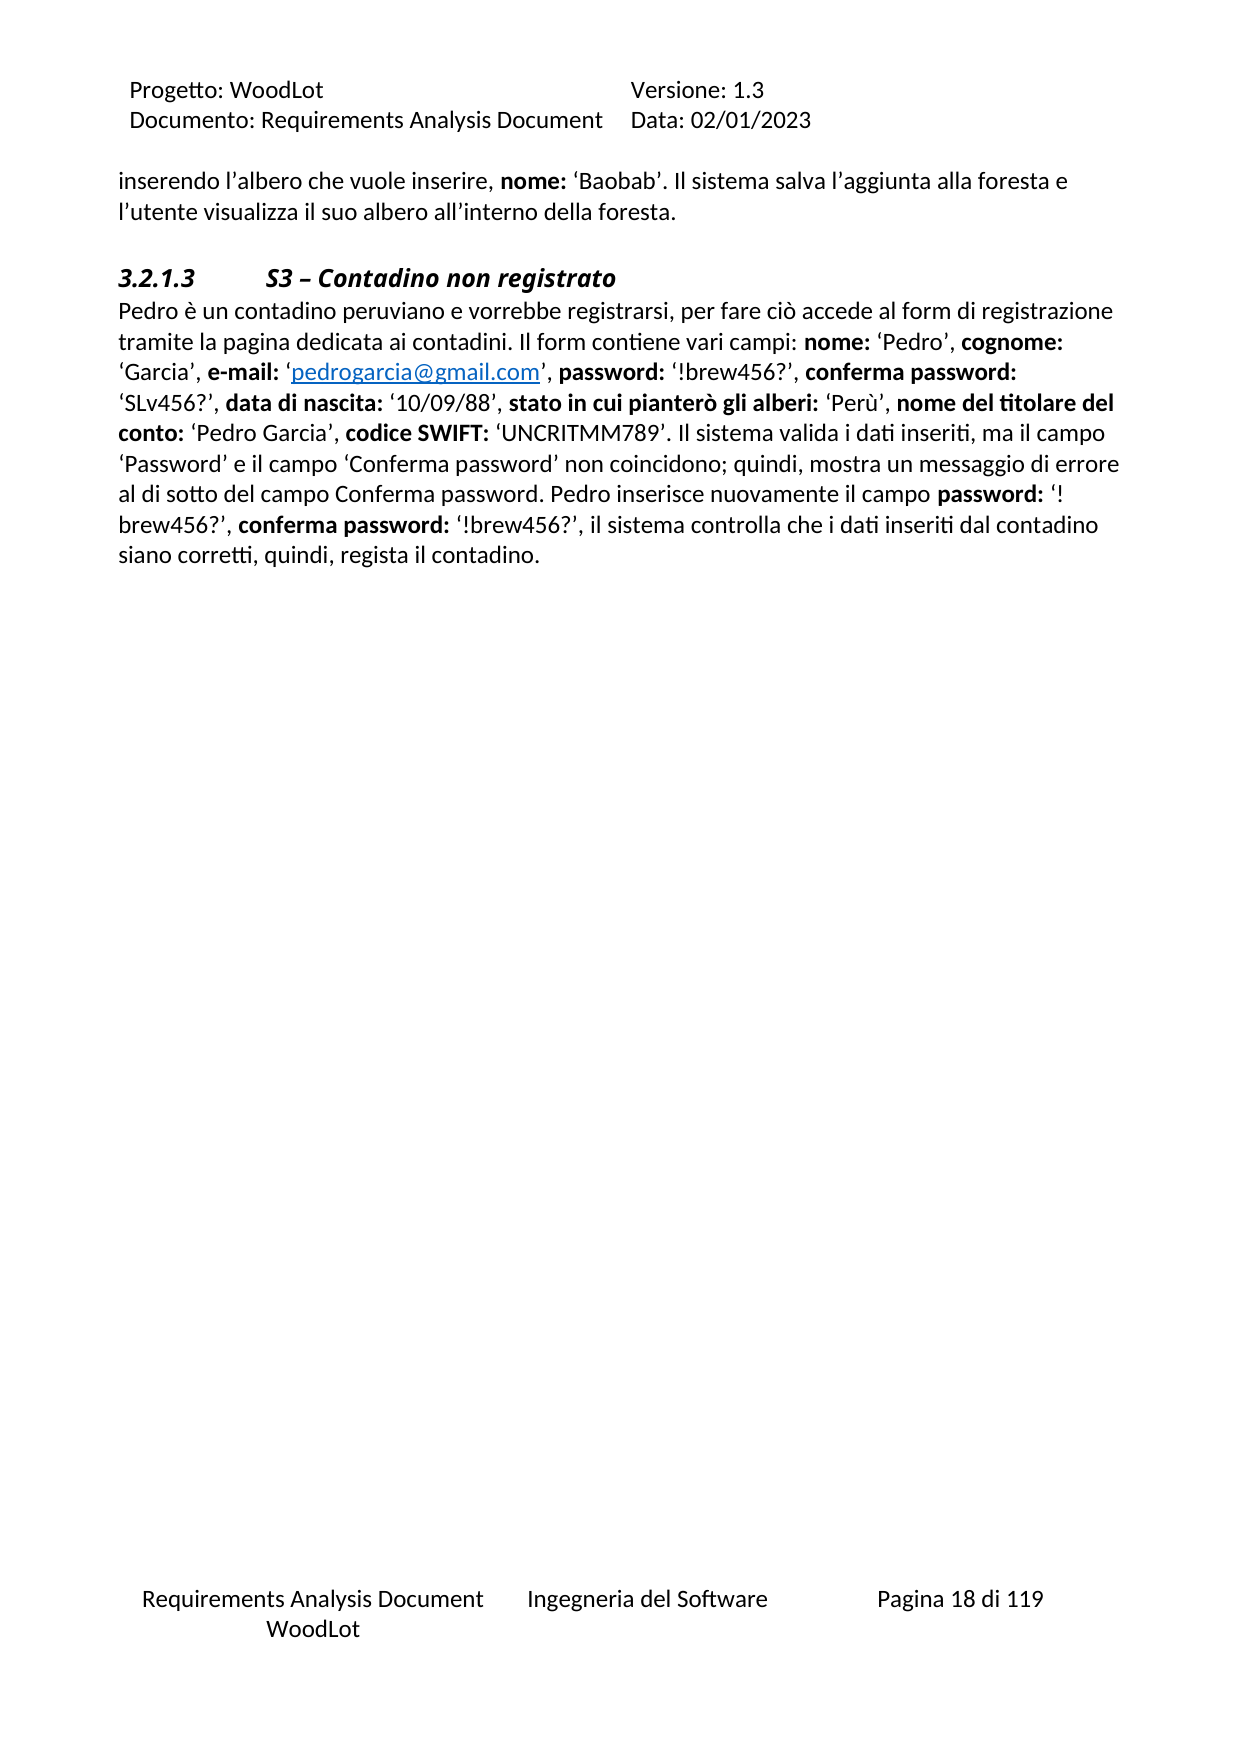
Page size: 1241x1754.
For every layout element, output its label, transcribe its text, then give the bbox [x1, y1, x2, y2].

subtitle S3 – Contadino non registrato [118, 261, 1122, 295]
text Pedro è un contadino peruviano e vorrebbe registrarsi, per fare ciò accede al form di registrazione tramite la pagina dedicata ai contadini. Il form contiene vari campi: nome: ‘Pedro’, cognome: ‘Garcia’, e-mail: ‘pedrogarcia@gmail.com’, password: ‘!brew456?’, conferma password: ‘SLv456?’, data di nascita: ‘10/09/88’, stato in cui pianterò gli alberi: ‘Perù’, nome del titolare del conto: ‘Pedro Garcia’, codice SWIFT: ‘UNCRITMM789’. Il sistema valida i dati inseriti, ma il campo ‘Password’ e il campo ‘Conferma password’ non coincidono; quindi, mostra un messaggio di errore al di sotto del campo Conferma password. Pedro inserisce nuovamente il campo password: ‘!brew456?’, conferma password: ‘!brew456?’, il sistema controlla che i dati inseriti dal contadino siano corretti, quindi, regista il contadino. [118, 295, 1122, 570]
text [118, 165, 1122, 226]
